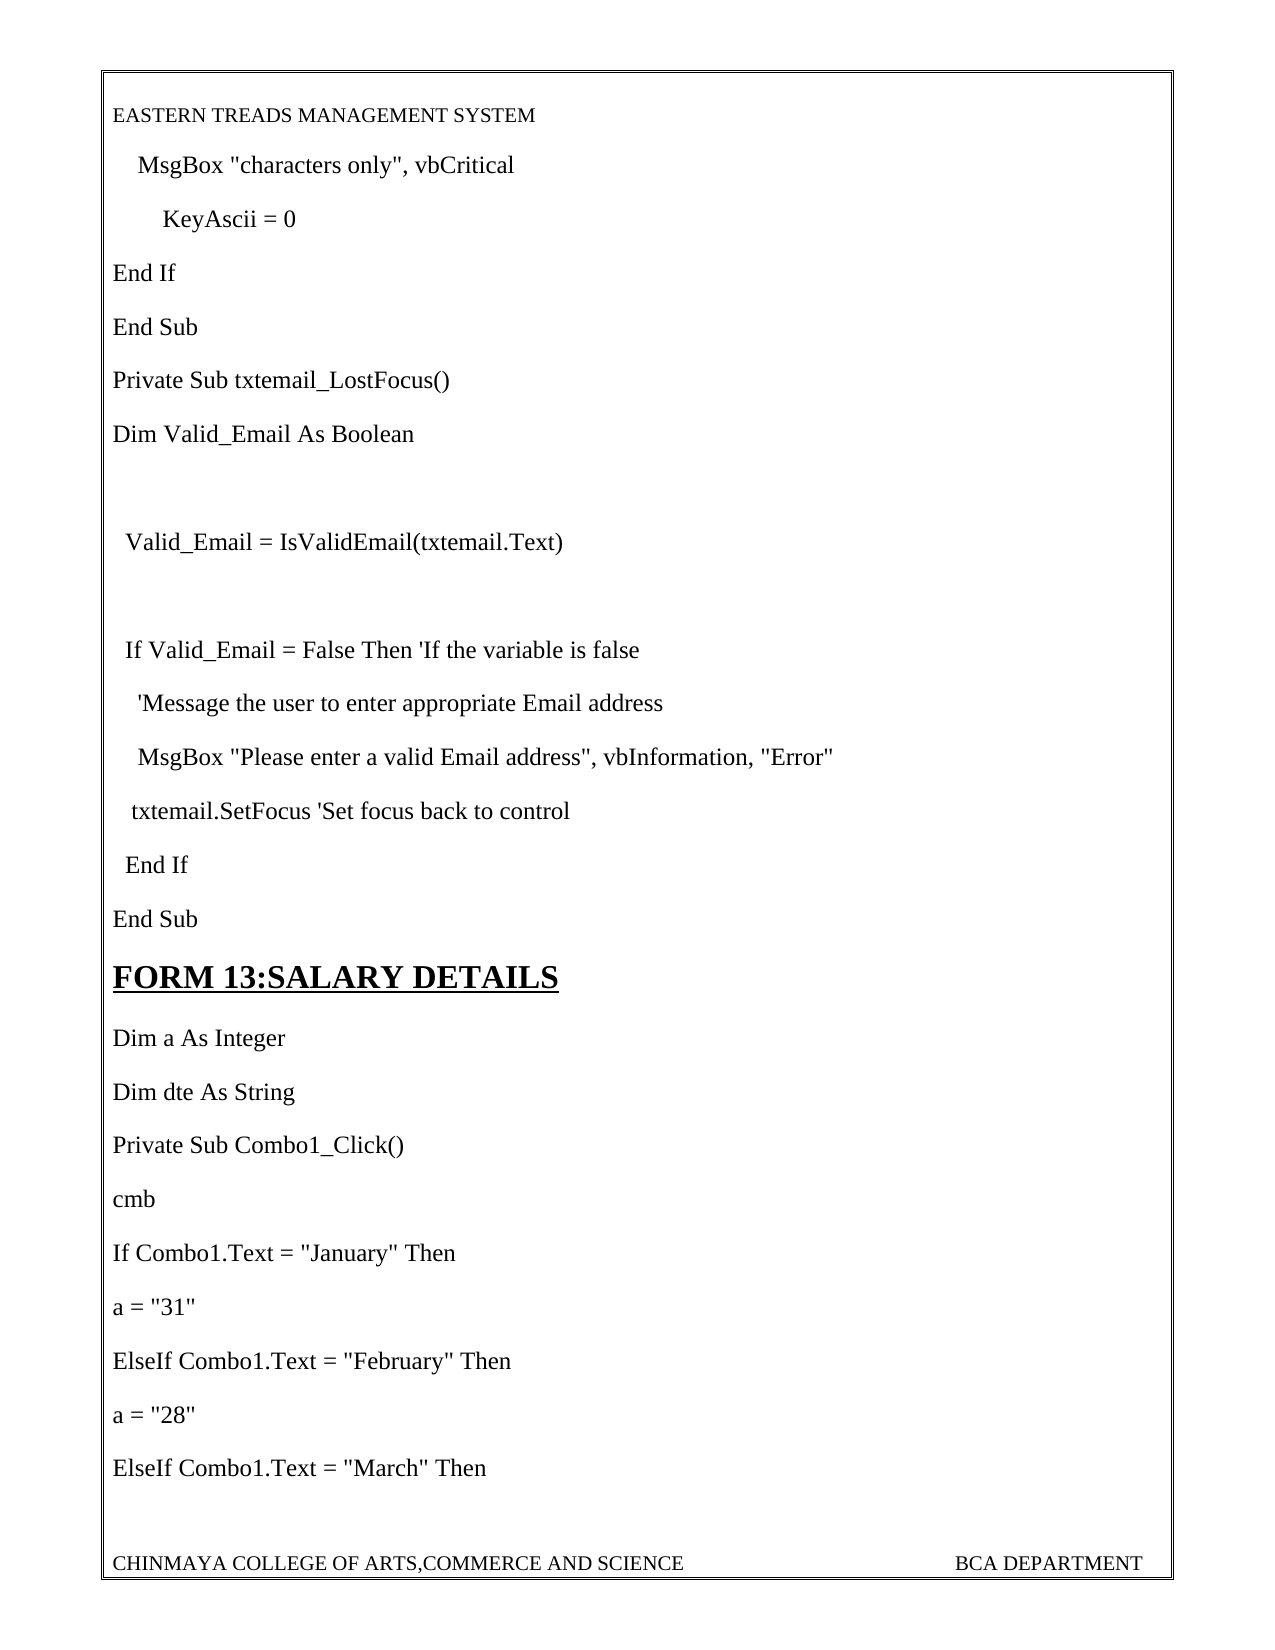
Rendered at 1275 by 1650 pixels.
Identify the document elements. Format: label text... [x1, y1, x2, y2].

text 'Message the user to enter appropriate Email address [112, 688, 1162, 717]
text cmb [112, 1184, 1162, 1213]
text End If [112, 850, 1162, 879]
text If Valid_Email = False Then 'If the variable is false [112, 635, 1162, 663]
text End Sub [112, 312, 1162, 340]
text Dim a As Integer [112, 1023, 1162, 1051]
text txtemail.SetFocus 'Set focus back to control [112, 796, 1162, 825]
text ElseIf Combo1.Text = "February" Then [112, 1346, 1162, 1374]
text a = "31" [112, 1292, 1162, 1321]
text End Sub [112, 904, 1162, 933]
text If Combo1.Text = "January" Then [112, 1238, 1162, 1267]
text Private Sub txtemail_LostFocus() [112, 365, 1162, 394]
text Dim dte As String [112, 1077, 1162, 1105]
text MsgBox "Please enter a valid Email address", vbInformation, "Error" [112, 742, 1162, 771]
text a = "28" [112, 1400, 1162, 1428]
text Valid_Email = IsValidEmail(txtemail.Text) [112, 527, 1162, 556]
text ElseIf Combo1.Text = "March" Then [112, 1453, 1162, 1482]
text MsgBox "characters only", vbCritical [112, 150, 1162, 179]
text Dim Valid_Email As Boolean [112, 419, 1162, 448]
text Private Sub Combo1_Click() [112, 1130, 1162, 1159]
text FORM 13:SALARY DETAILS [112, 958, 1162, 996]
text End If [112, 258, 1162, 286]
text KeyAscii = 0 [112, 204, 1162, 233]
